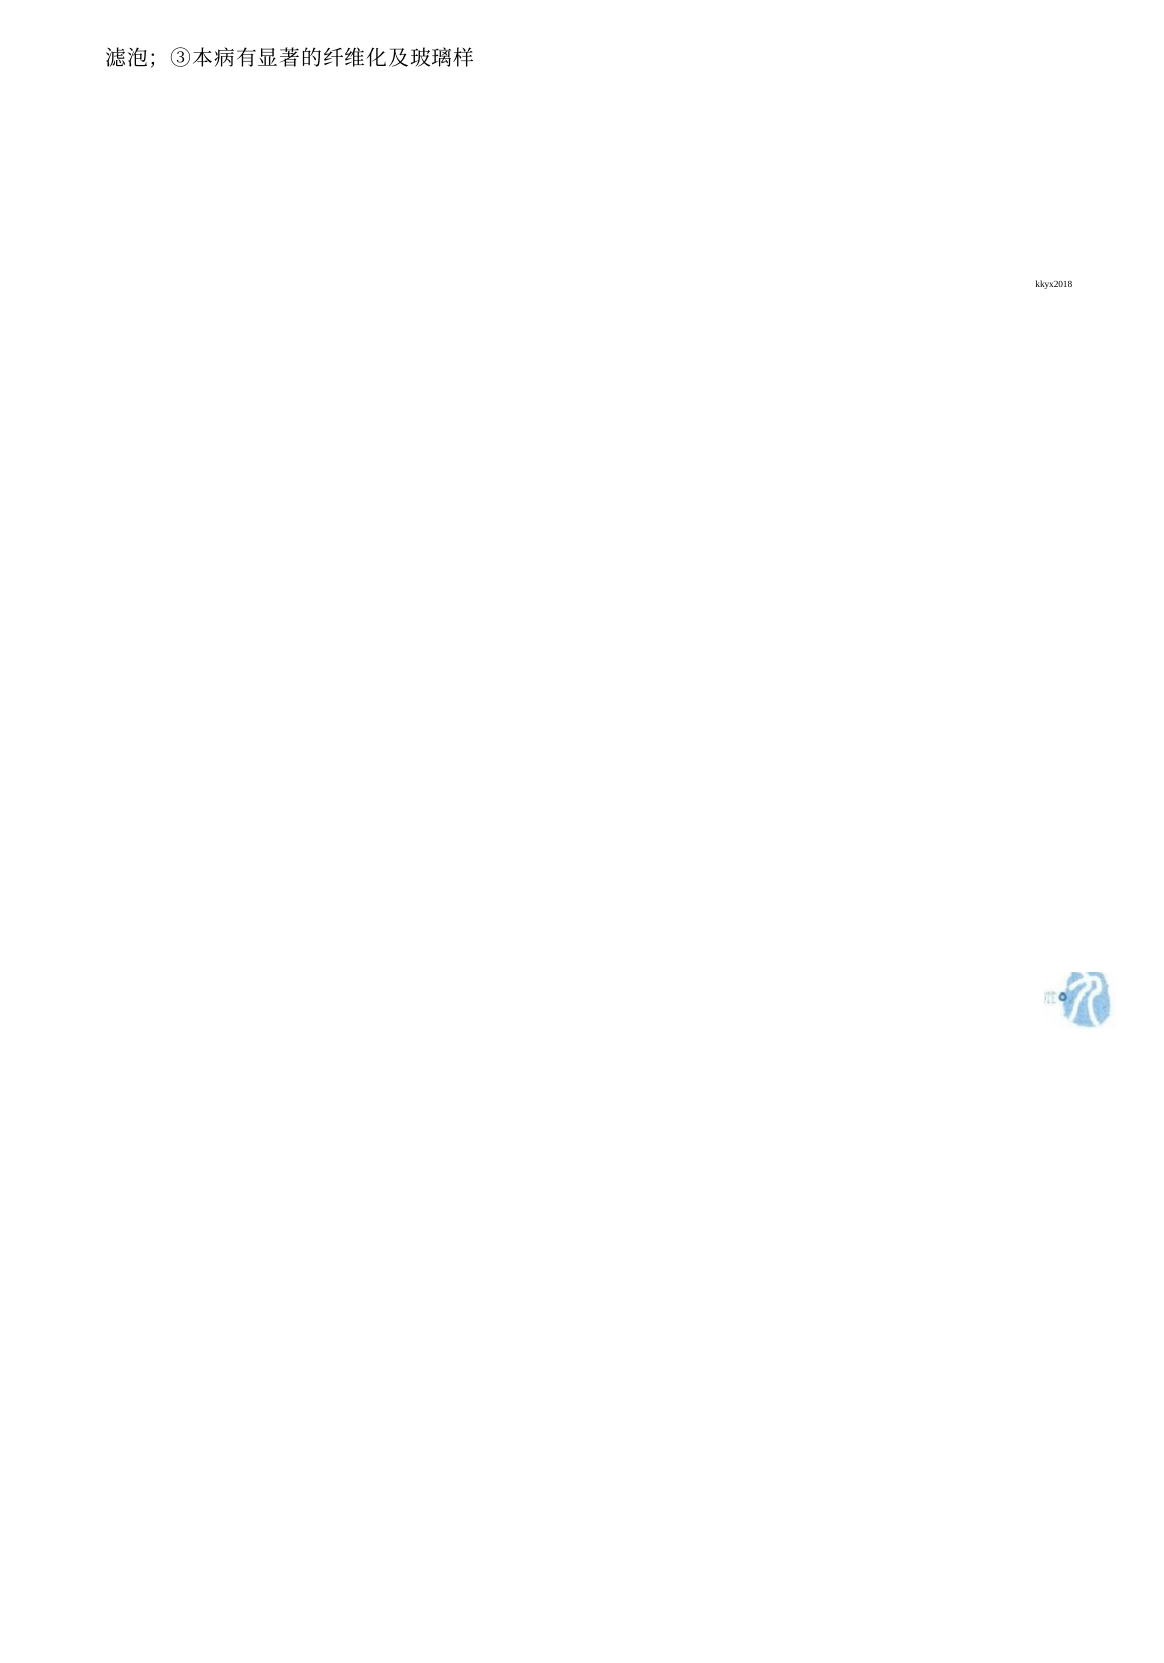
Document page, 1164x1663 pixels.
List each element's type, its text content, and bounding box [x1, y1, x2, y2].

text 本病与淋巴细胞性甲状腺炎的主要区别是：①本病向周围组织蔓延、侵犯、粘连；后者仅限 于甲状腺内；②本病虽有淋巴细胞浸润，但不形成淋巴滤泡；③本病有显著的纤维化及玻璃样 [105, 42, 1000, 72]
picture [1043, 972, 1117, 1029]
